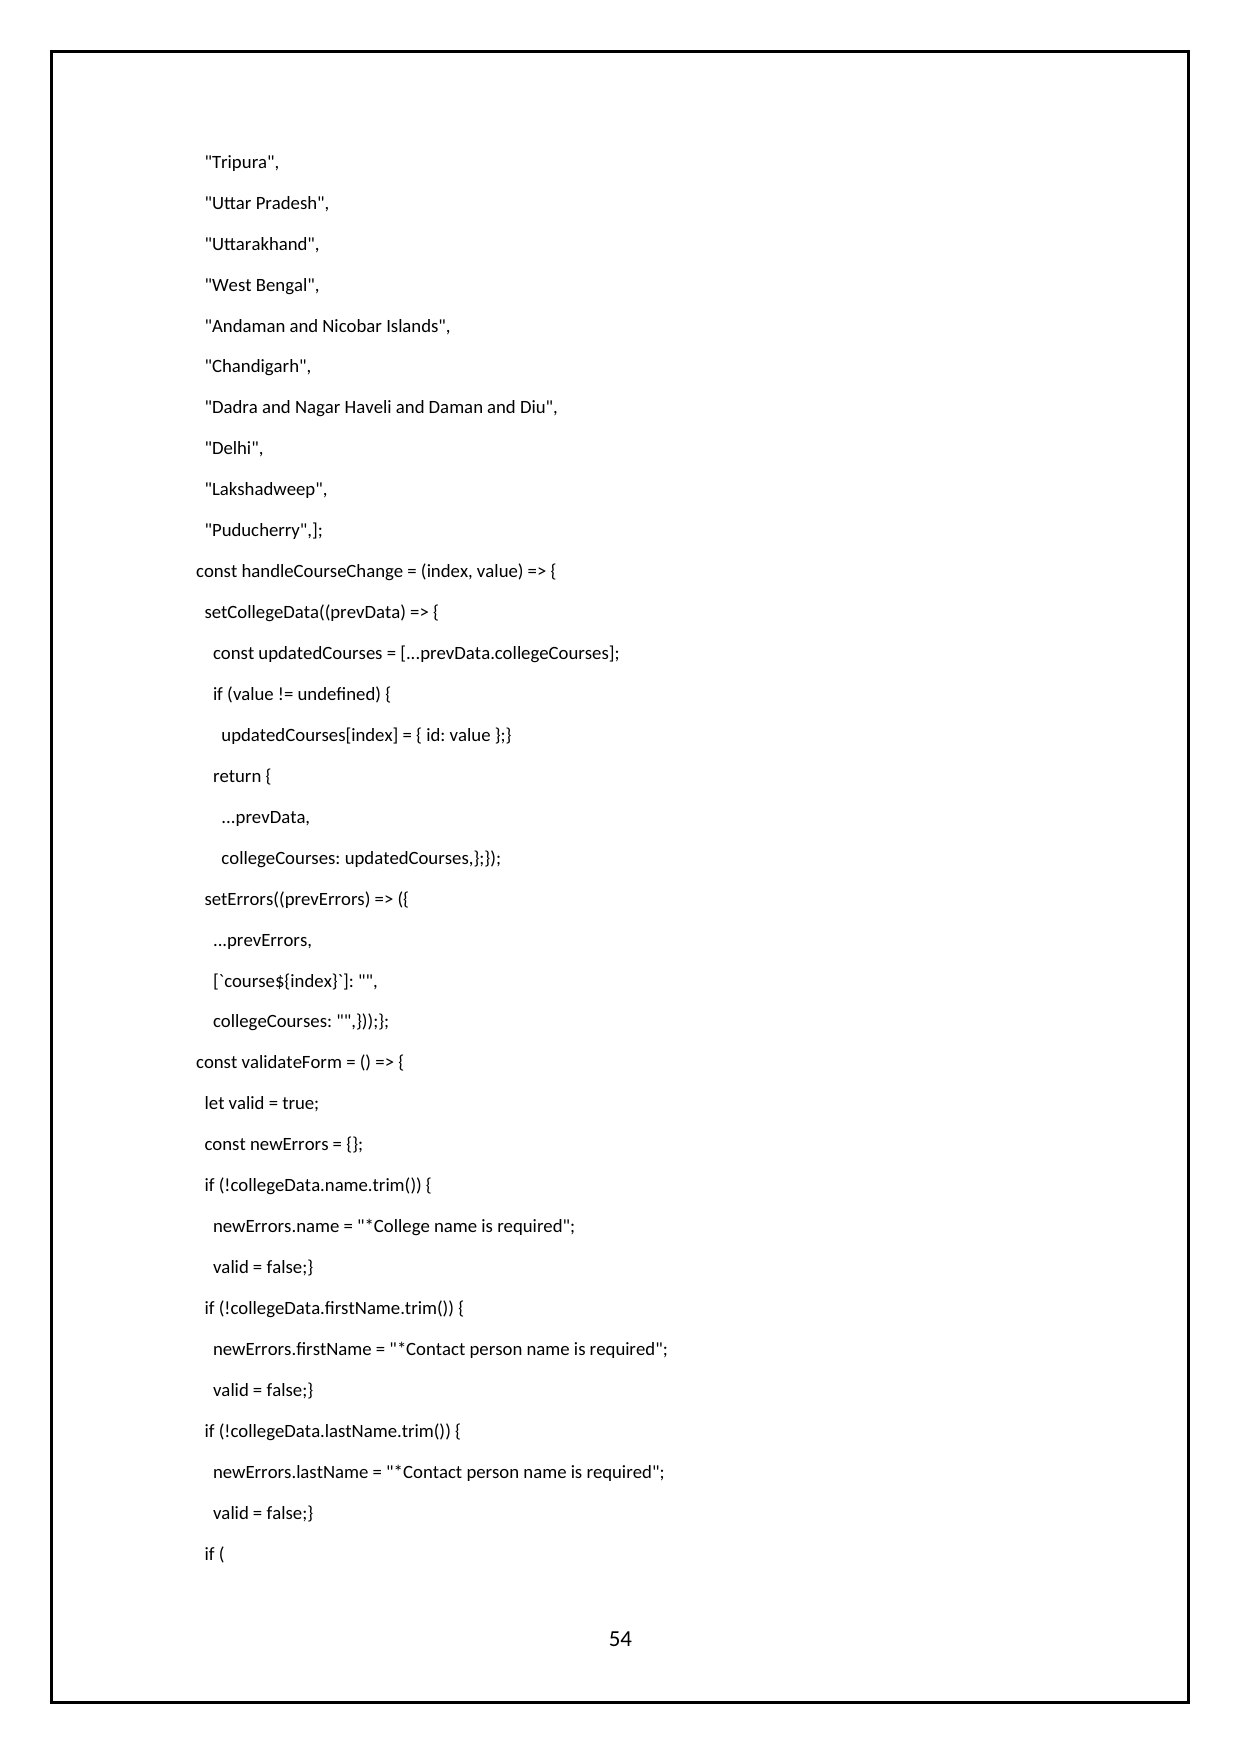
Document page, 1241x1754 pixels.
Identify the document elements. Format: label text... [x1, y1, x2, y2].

text if (!collegeData.lastName.trim()) { [187, 1419, 1090, 1442]
text valid = false;} [187, 1501, 1090, 1524]
text ...prevErrors, [187, 928, 1090, 951]
text updatedCourses[index] = { id: value };} [187, 723, 1090, 746]
text newErrors.lastName = "*Contact person name is required"; [187, 1460, 1090, 1483]
text const updatedCourses = [...prevData.collegeCourses]; [187, 641, 1090, 664]
text collegeCourses: updatedCourses,};}); [187, 846, 1090, 869]
text "Uttar Pradesh", [187, 191, 1090, 214]
text return { [187, 764, 1090, 787]
text "Delhi", [187, 437, 1090, 459]
text if (!collegeData.firstName.trim()) { [187, 1296, 1090, 1319]
text newErrors.name = "*College name is required"; [187, 1214, 1090, 1237]
text setCollegeData((prevData) => { [187, 600, 1090, 623]
text "Chandigarh", [187, 355, 1090, 378]
text "Tripura", [187, 150, 1090, 173]
text newErrors.firstName = "*Contact person name is required"; [187, 1337, 1090, 1360]
text if ( [187, 1542, 1090, 1565]
text collegeCourses: "",}));}; [187, 1010, 1090, 1033]
text valid = false;} [187, 1255, 1090, 1278]
text if (!collegeData.name.trim()) { [187, 1173, 1090, 1196]
text "Dadra and Nagar Haveli and Daman and Diu", [187, 396, 1090, 418]
text valid = false;} [187, 1378, 1090, 1401]
text if (value != undefined) { [187, 682, 1090, 705]
text let valid = true; [187, 1092, 1090, 1114]
text "Lakshadweep", [187, 477, 1090, 500]
text const newErrors = {}; [187, 1132, 1090, 1155]
text ...prevData, [187, 805, 1090, 828]
text [`course${index}`]: "", [187, 969, 1090, 992]
text "Andaman and Nicobar Islands", [187, 314, 1090, 337]
text "West Bengal", [187, 273, 1090, 296]
text const handleCourseChange = (index, value) => { [187, 559, 1090, 582]
text setErrors((prevErrors) => ({ [187, 887, 1090, 910]
text "Puducherry",]; [187, 518, 1090, 541]
text "Uttarakhand", [187, 232, 1090, 255]
text const validateForm = () => { [187, 1051, 1090, 1073]
